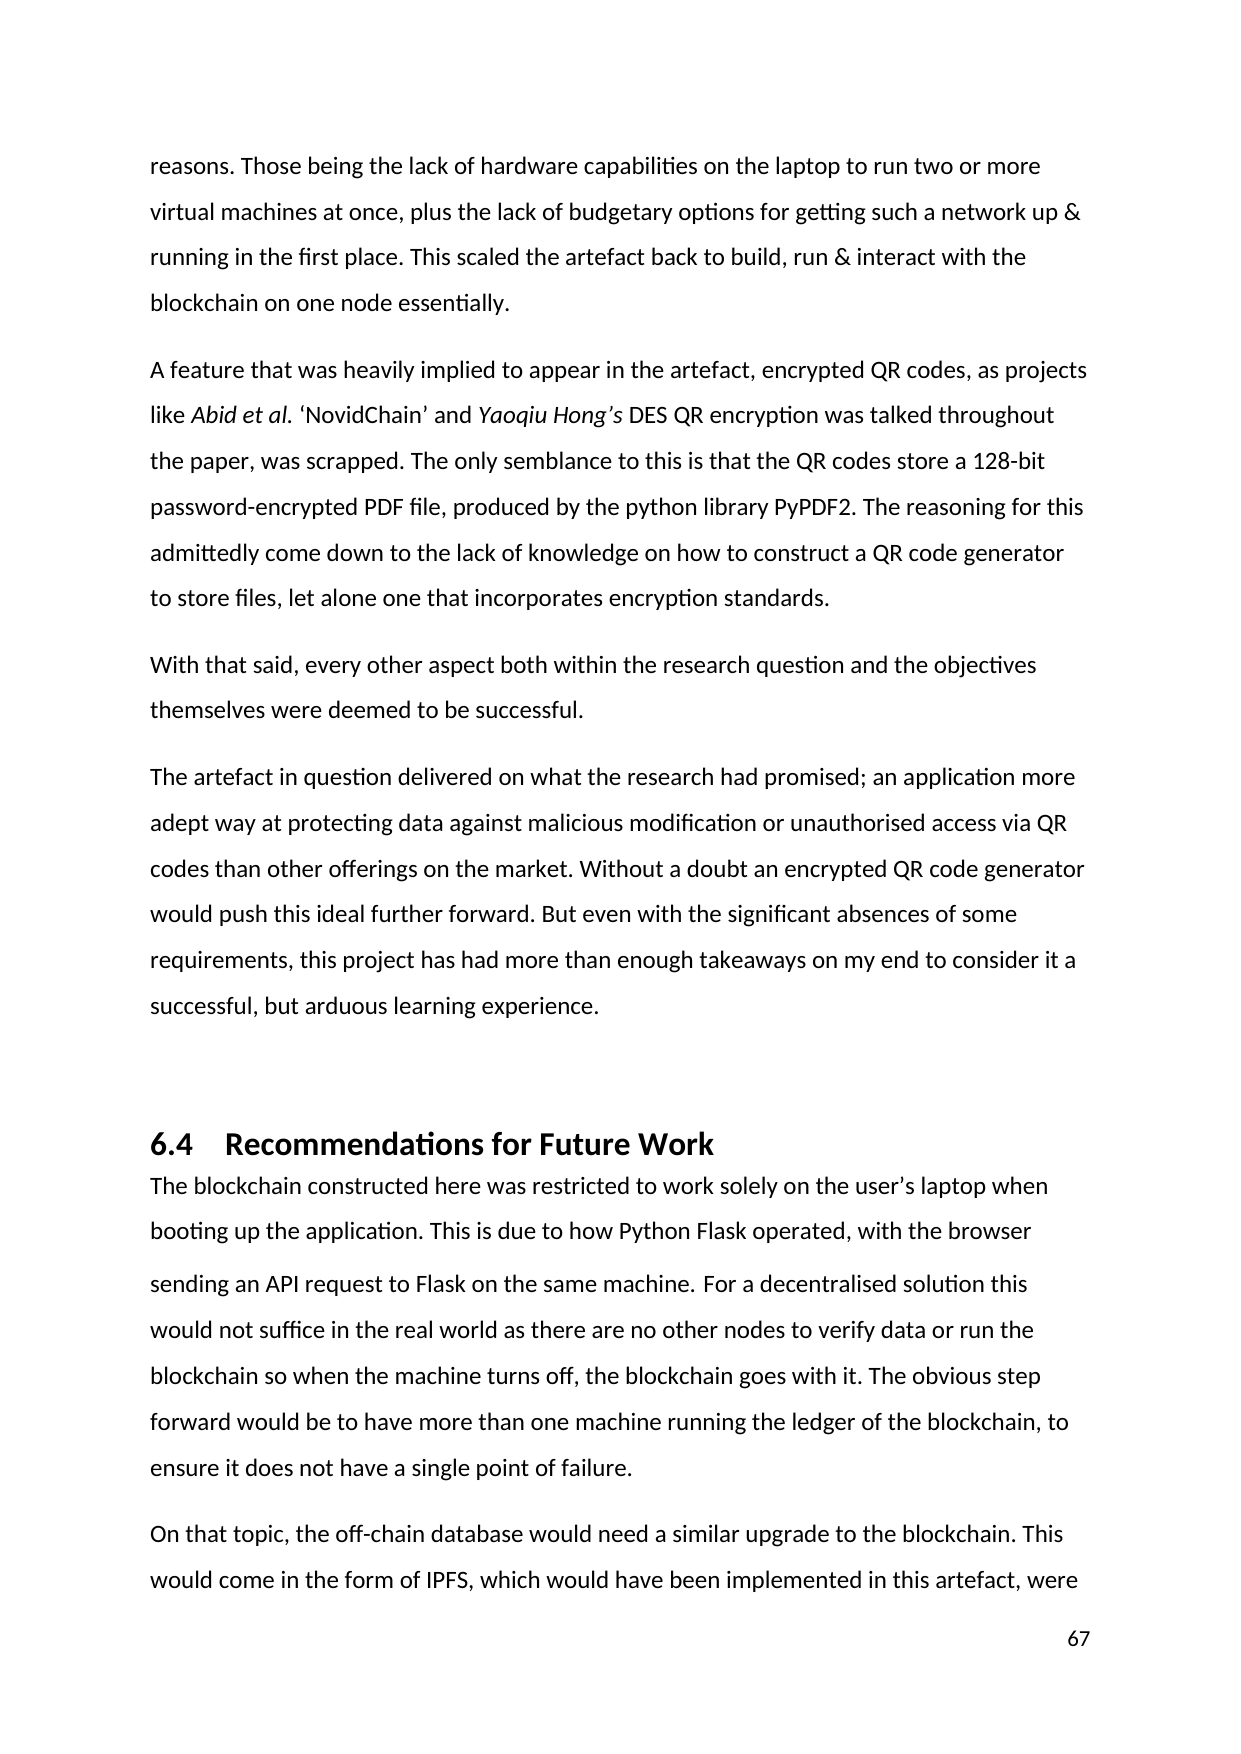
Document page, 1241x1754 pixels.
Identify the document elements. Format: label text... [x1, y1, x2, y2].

text The artefact in question delivered on what the research had promised; an application more adept way at protecting data against malicious modification or unauthorised access via QR codes than other offerings on the market. Without a doubt an encrypted QR code generator would push this ideal further forward. But even with the significant absences of some requirements, this project has had more than enough takeaways on my end to consider it a successful, but arduous learning experience. [150, 761, 1090, 1020]
subtitle 6.4 Recommendations for Future Work [150, 1123, 1090, 1164]
text The blockchain constructed here was restricted to work solely on the user’s laptop when booting up the application. This is due to how Python Flask operated, with the browser sending an API request to Flask on the same machine. For a decentralised solution this would not suffice in the real world as there are no other nodes to verify data or run the blockchain so when the machine turns off, the blockchain goes with it. The obvious step forward would be to have more than one machine running the ledger of the blockchain, to ensure it does not have a single point of failure. [150, 1170, 1090, 1482]
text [150, 150, 1090, 318]
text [150, 1518, 1090, 1595]
text With that said, every other aspect both within the research question and the objectives themselves were deemed to be successful. [150, 649, 1090, 725]
text A feature that was heavily implied to appear in the artefact, encrypted QR codes, as projects like Abid et al. ‘NovidChain’ and Yaoqiu Hong’s DES QR encryption was talked throughout the paper, was scrapped. The only semblance to this is that the QR codes store a 128-bit password-encrypted PDF file, produced by the python library PyPDF2. The reasoning for this admittedly come down to the lack of knowledge on how to construct a QR code generator to store files, let alone one that incorporates encryption standards. [150, 354, 1090, 613]
